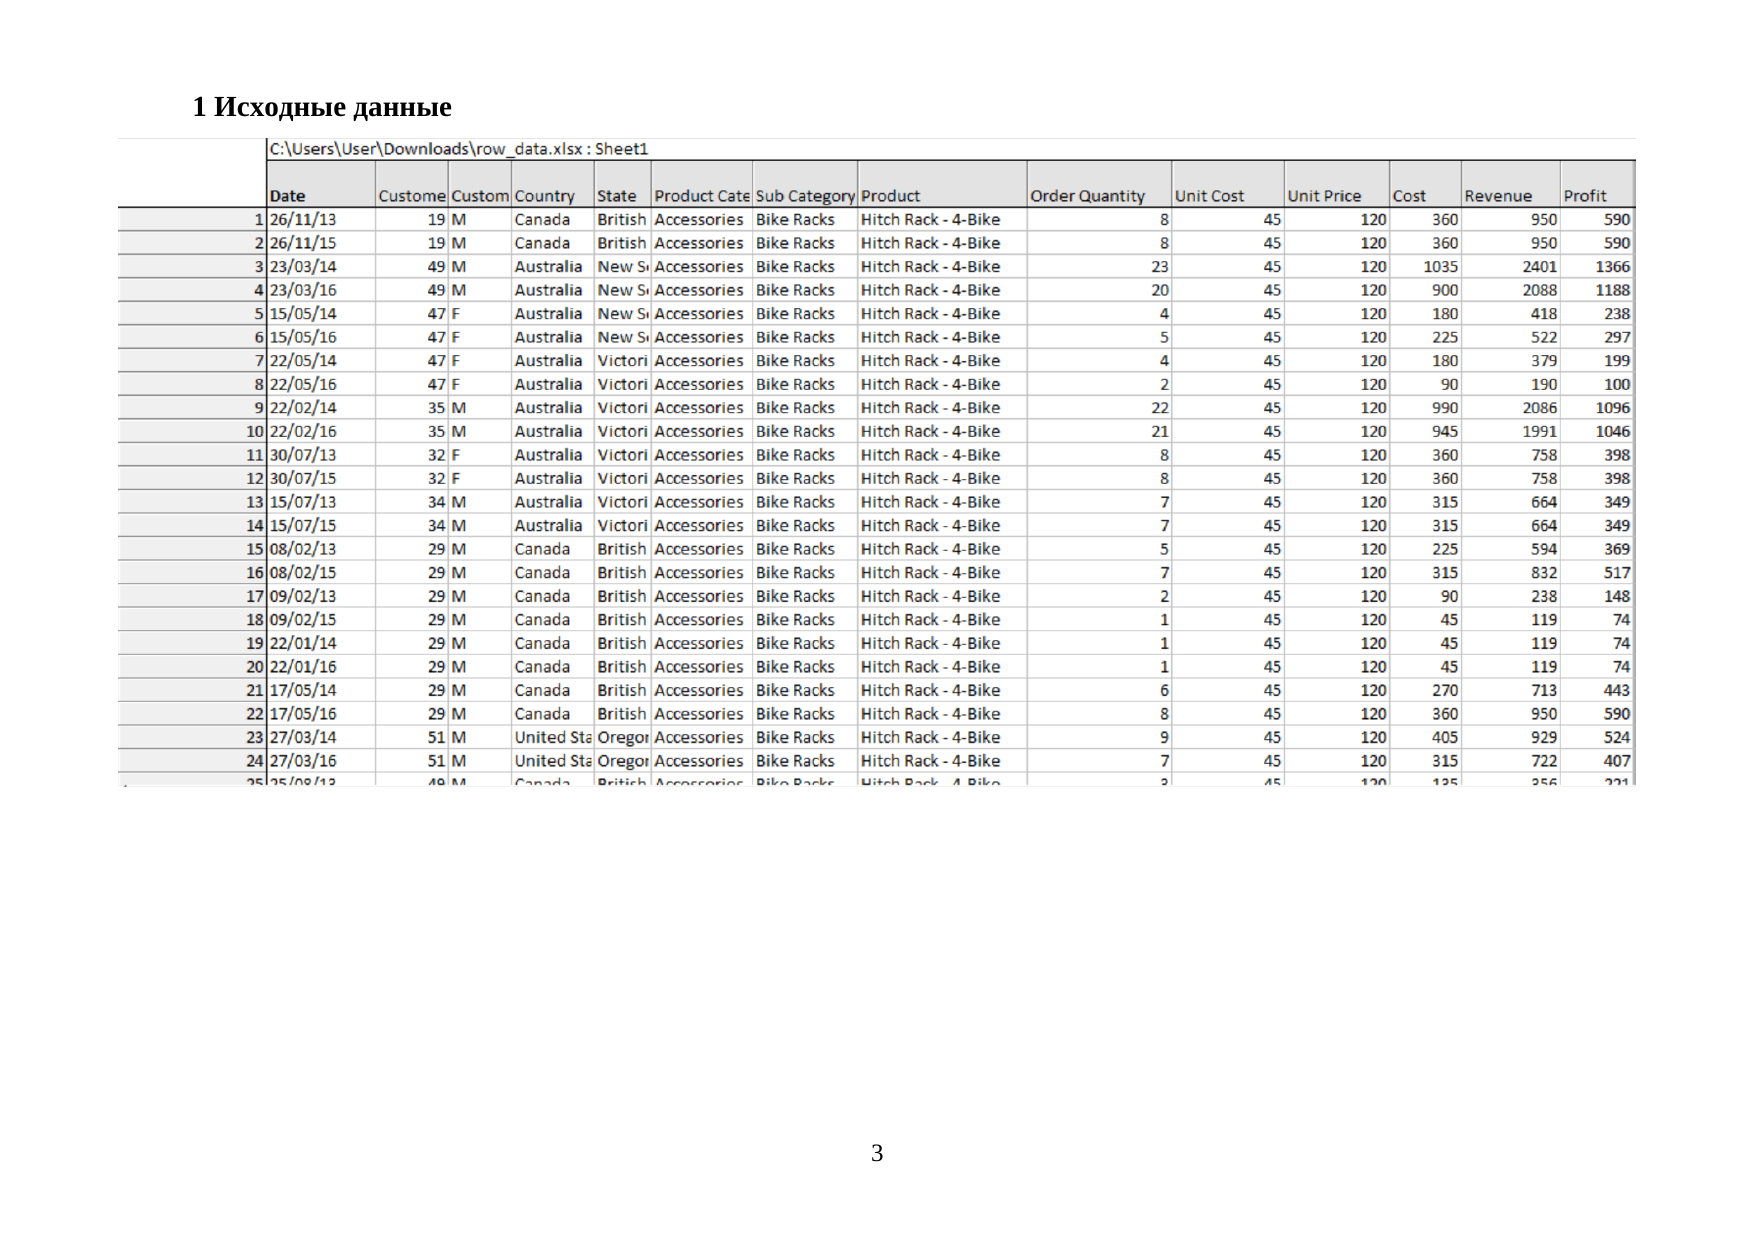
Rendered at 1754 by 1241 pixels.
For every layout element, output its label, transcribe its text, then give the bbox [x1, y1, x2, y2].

picture [118, 138, 1636, 787]
text 1 Исходные данные [118, 89, 1636, 122]
